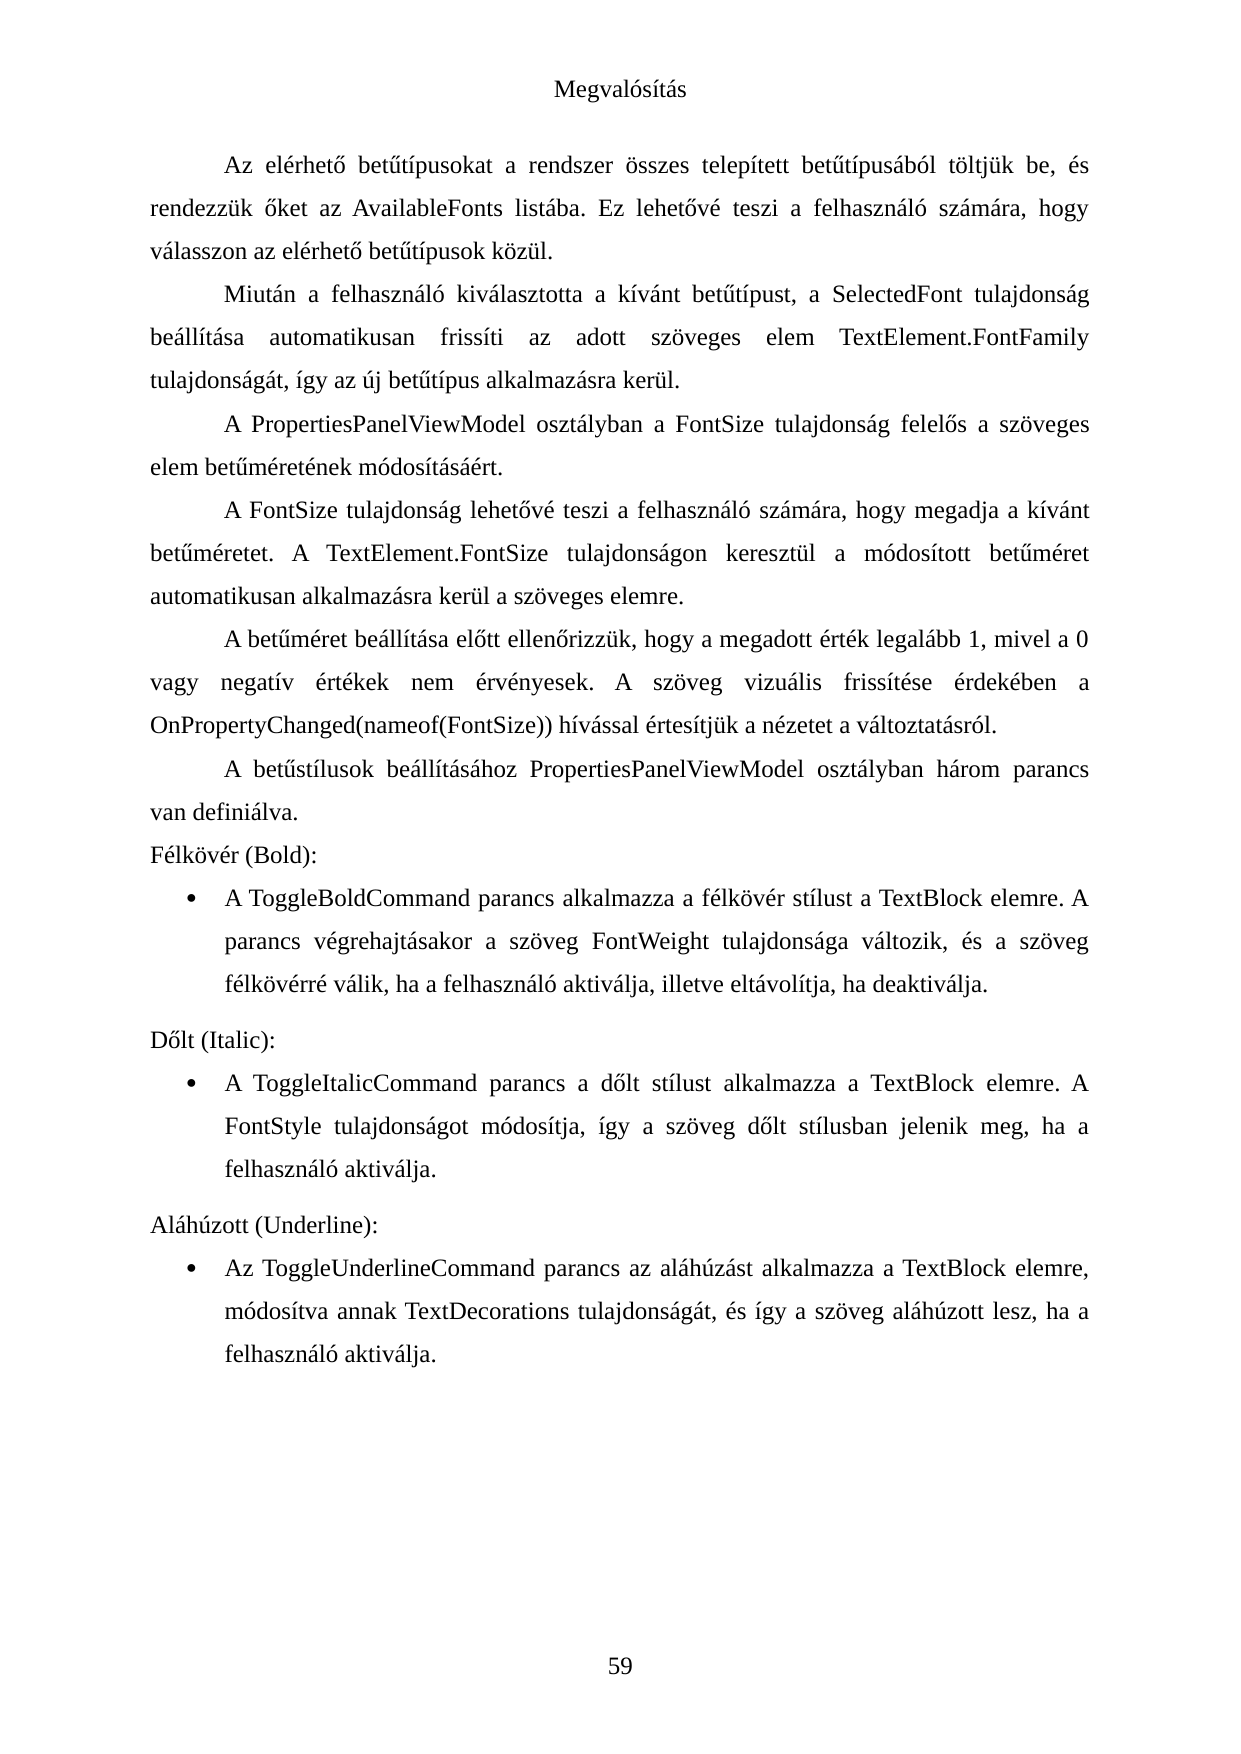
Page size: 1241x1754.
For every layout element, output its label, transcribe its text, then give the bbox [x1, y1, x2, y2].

text A FontSize tulajdonság lehetővé teszi a felhasználó számára, hogy megadja a kívánt betűméretet. A TextElement.FontSize tulajdonságon keresztül a módosított betűméret automatikusan alkalmazásra kerül a szöveges elemre. [150, 495, 1090, 610]
list A ToggleBoldCommand parancs alkalmazza a félkövér stílust a TextBlock elemre. A parancs végrehajtásakor a szöveg FontWeight tulajdonsága változik, és a szöveg félkövérré válik, ha a felhasználó aktiválja, illetve eltávolítja, ha deaktiválja. [187, 883, 1090, 998]
text Dőlt (Italic): [150, 1025, 1090, 1054]
text Félkövér (Bold): [150, 840, 1090, 869]
text A betűméret beállítása előtt ellenőrizzük, hogy a megadott érték legalább 1, mivel a 0 vagy negatív értékek nem érvényesek. A szöveg vizuális frissítése érdekében a OnPropertyChanged(nameof(FontSize)) hívással értesítjük a nézetet a változtatásról. [150, 624, 1090, 739]
text Az elérhető betűtípusokat a rendszer összes telepített betűtípusából töltjük be, és rendezzük őket az AvailableFonts listába. Ez lehetővé teszi a felhasználó számára, hogy válasszon az elérhető betűtípusok közül. [150, 150, 1090, 265]
text Aláhúzott (Underline): [150, 1210, 1090, 1239]
text Miután a felhasználó kiválasztotta a kívánt betűtípust, a SelectedFont tulajdonság beállítása automatikusan frissíti az adott szöveges elem TextElement.FontFamily tulajdonságát, így az új betűtípus alkalmazásra kerül. [150, 279, 1090, 394]
list A ToggleItalicCommand parancs a dőlt stílust alkalmazza a TextBlock elemre. A FontStyle tulajdonságot módosítja, így a szöveg dőlt stílusban jelenik meg, ha a felhasználó aktiválja. [187, 1068, 1090, 1183]
text A PropertiesPanelViewModel osztályban a FontSize tulajdonság felelős a szöveges elem betűméretének módosításáért. [150, 409, 1090, 481]
list Az ToggleUnderlineCommand parancs az aláhúzást alkalmazza a TextBlock elemre, módosítva annak TextDecorations tulajdonságát, és így a szöveg aláhúzott lesz, ha a felhasználó aktiválja. [187, 1253, 1090, 1368]
text A betűstílusok beállításához PropertiesPanelViewModel osztályban három parancs van definiálva. [150, 754, 1090, 826]
